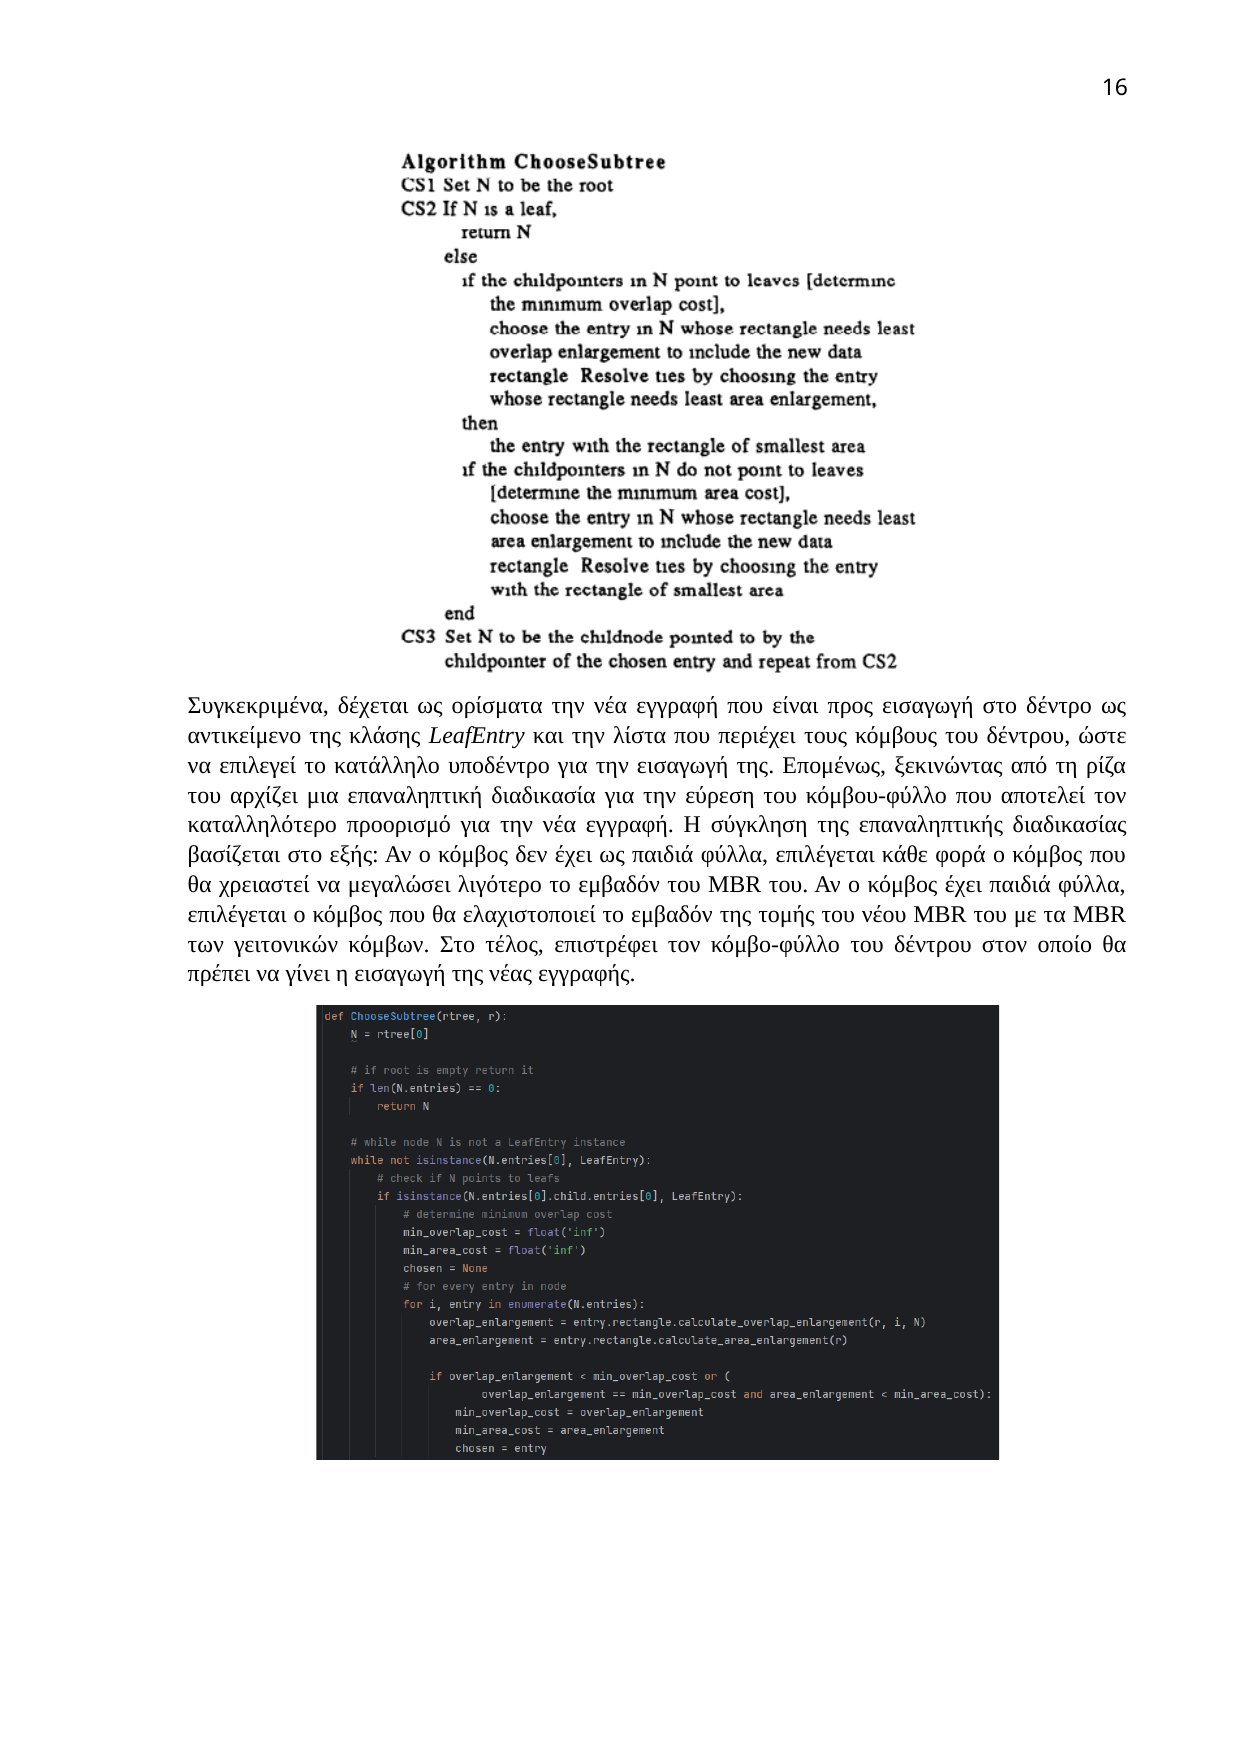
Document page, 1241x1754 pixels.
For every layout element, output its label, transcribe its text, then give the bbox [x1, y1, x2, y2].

text Συγκεκριμένα, δέχεται ως ορίσματα την νέα εγγραφή που είναι προς εισαγωγή στο δέντρο ως αντικείμενο της κλάσης LeafEntry και την λίστα που περιέχει τους κόμβους του δέντρου, ώστε να επιλεγεί το κατάλληλο υποδέντρο για την εισαγωγή της. Επομένως, ξεκινώντας από τη ρίζα του αρχίζει μια επαναληπτική διαδικασία για την εύρεση του κόμβου-φύλλο που αποτελεί τον καταλληλότερο προορισμό για την νέα εγγραφή. Η σύγκληση της επαναληπτικής διαδικασίας βασίζεται στο εξής: Αν ο κόμβος δεν έχει ως παιδιά φύλλα, επιλέγεται κάθε φορά ο κόμβος που θα χρειαστεί να μεγαλώσει λιγότερο το εμβαδόν του MBR του. Αν ο κόμβος έχει παιδιά φύλλα, επιλέγεται ο κόμβος που θα ελαχιστοποιεί το εμβαδόν της τομής του νέου MBR του με τα MBR των γειτονικών κόμβων. Στο τέλος, επιστρέφει τον κόμβο-φύλλο του δέντρου στον οποίο θα πρέπει να γίνει η εισαγωγή της νέας εγγραφής. [187, 691, 1128, 987]
picture [316, 1005, 1000, 1460]
